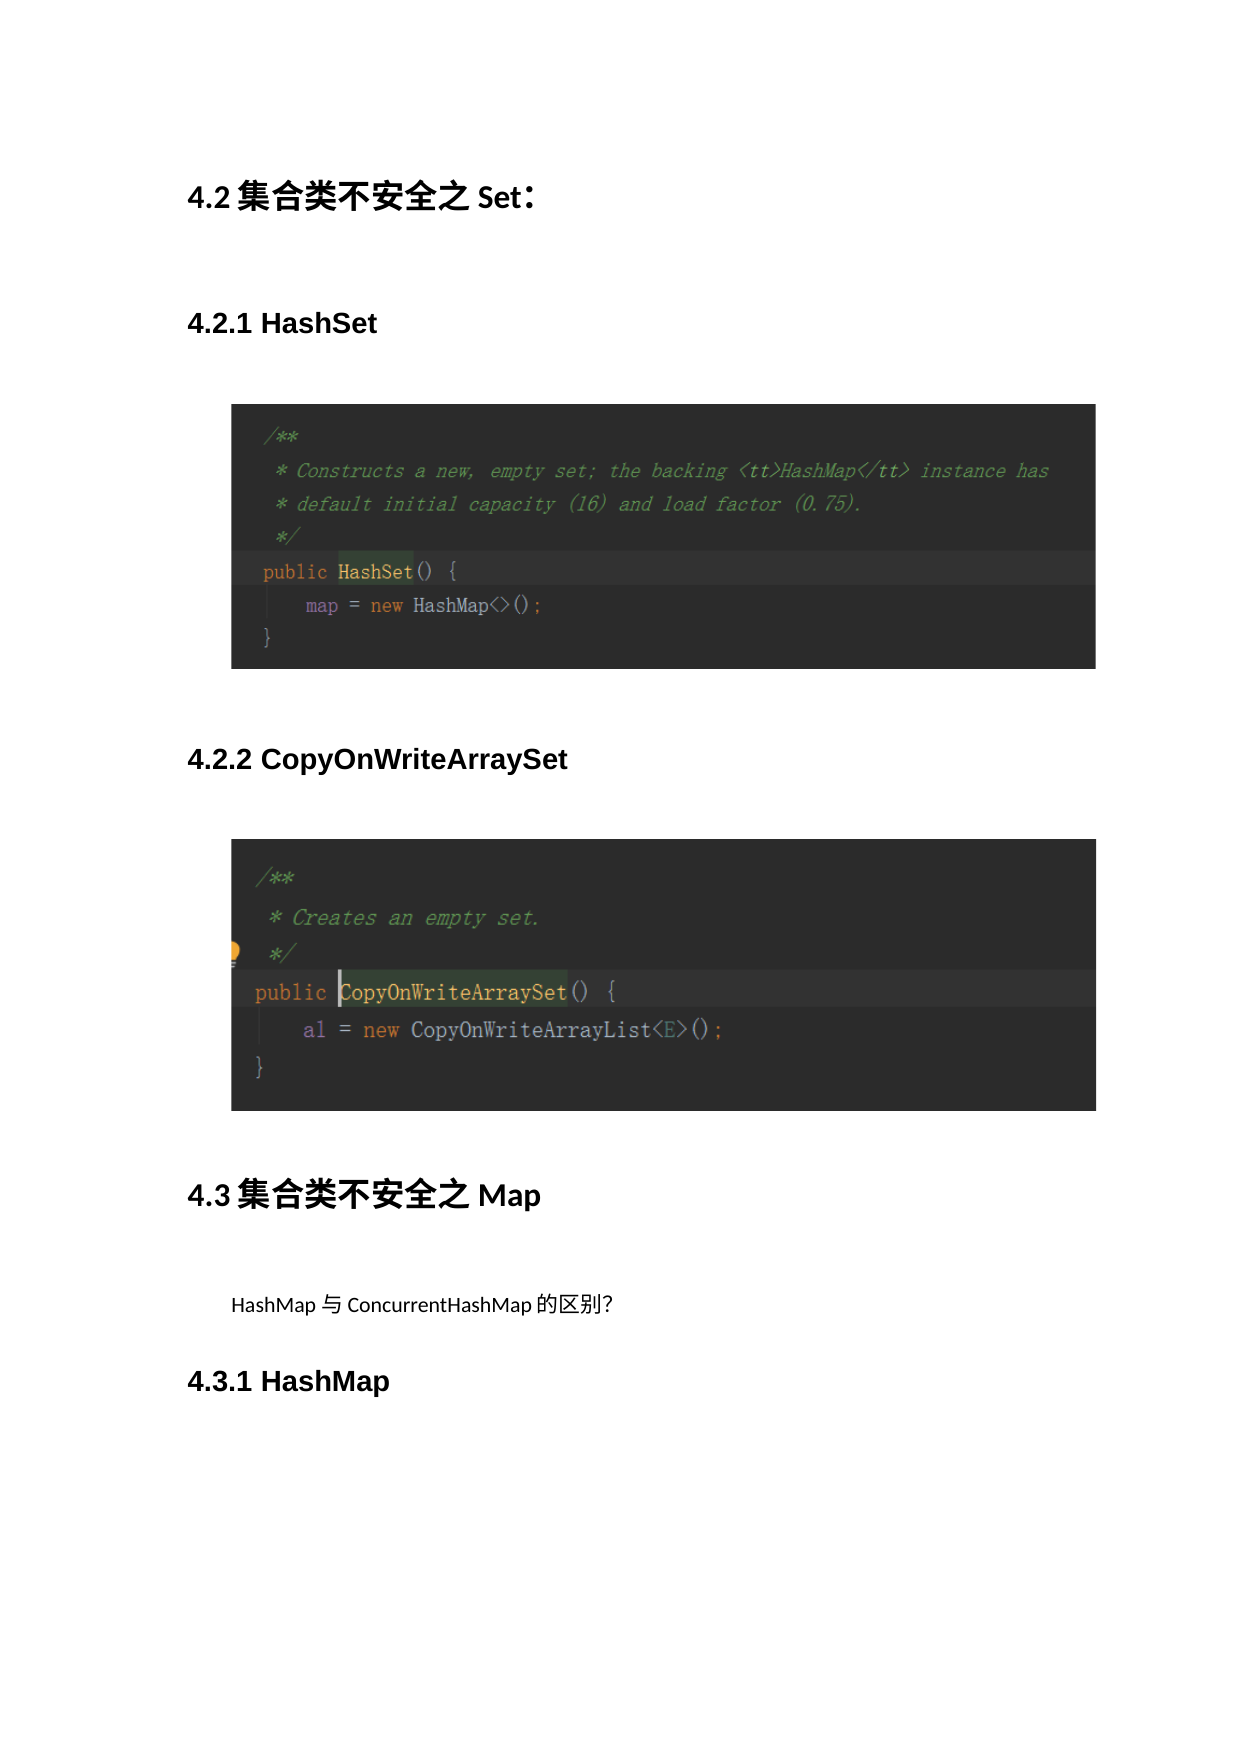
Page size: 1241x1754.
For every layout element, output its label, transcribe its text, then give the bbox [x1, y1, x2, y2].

picture [231, 839, 1097, 1111]
text HashMap 与ConcurrentHashMap的区别？ [187, 1286, 1053, 1319]
subtitle CopyOnWriteArraySet [187, 726, 1053, 791]
subtitle 集合类不安全之Set： [187, 162, 1053, 227]
picture [231, 404, 1096, 669]
subtitle 集合类不安全之Map [187, 1159, 1053, 1224]
subtitle HashSet [187, 291, 1053, 356]
subtitle HashMap [187, 1348, 1053, 1413]
